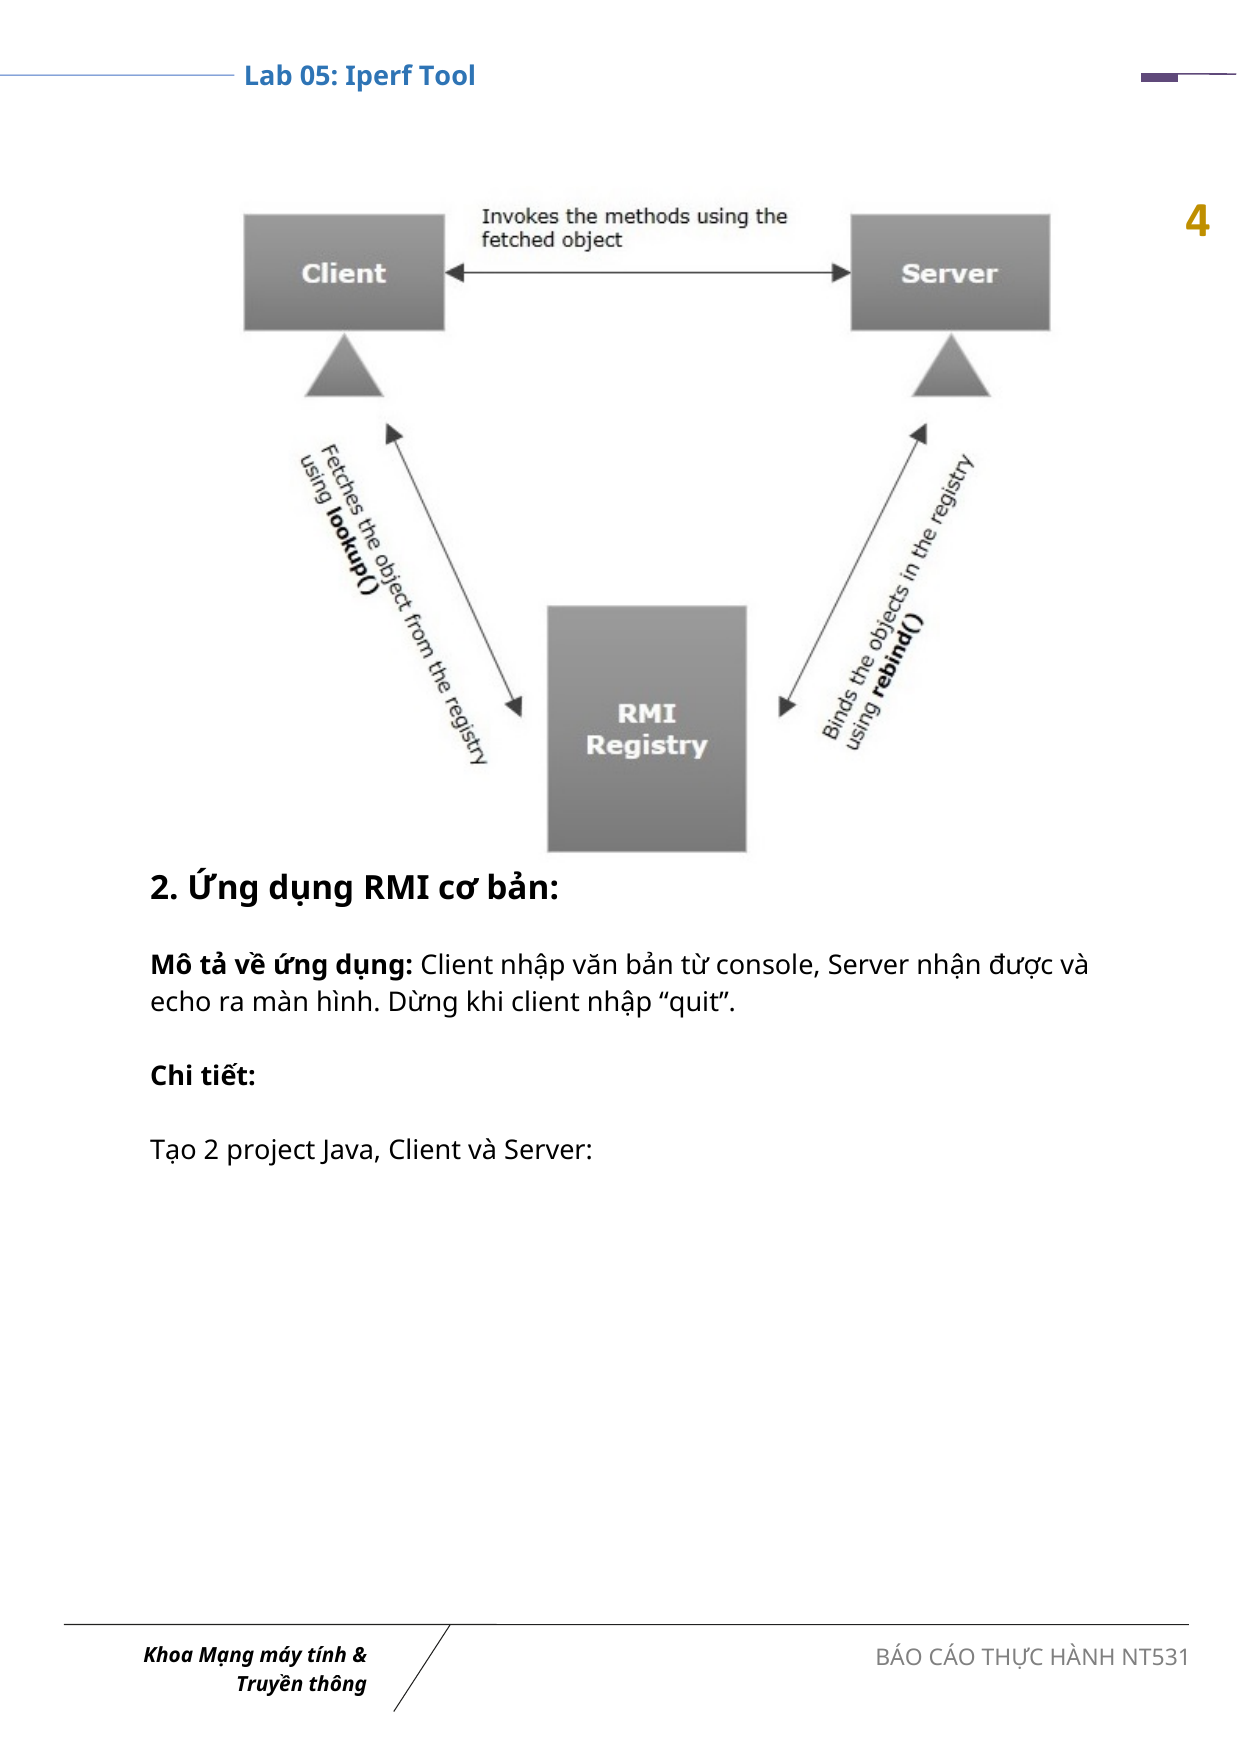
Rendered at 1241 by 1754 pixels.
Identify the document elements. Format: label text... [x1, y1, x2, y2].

text Mô tả về ứng dụng: Client nhập văn bản từ console, Server nhận được và echo ra màn hình. Dừng khi client nhập “quit”. [150, 946, 1153, 1019]
picture [239, 186, 1064, 864]
text Tạo 2 project Java, Client và Server: [150, 1130, 1153, 1167]
text Chi tiết: [150, 1056, 1153, 1093]
text 2. Ứng dụng RMI cơ bản: [150, 863, 1153, 909]
